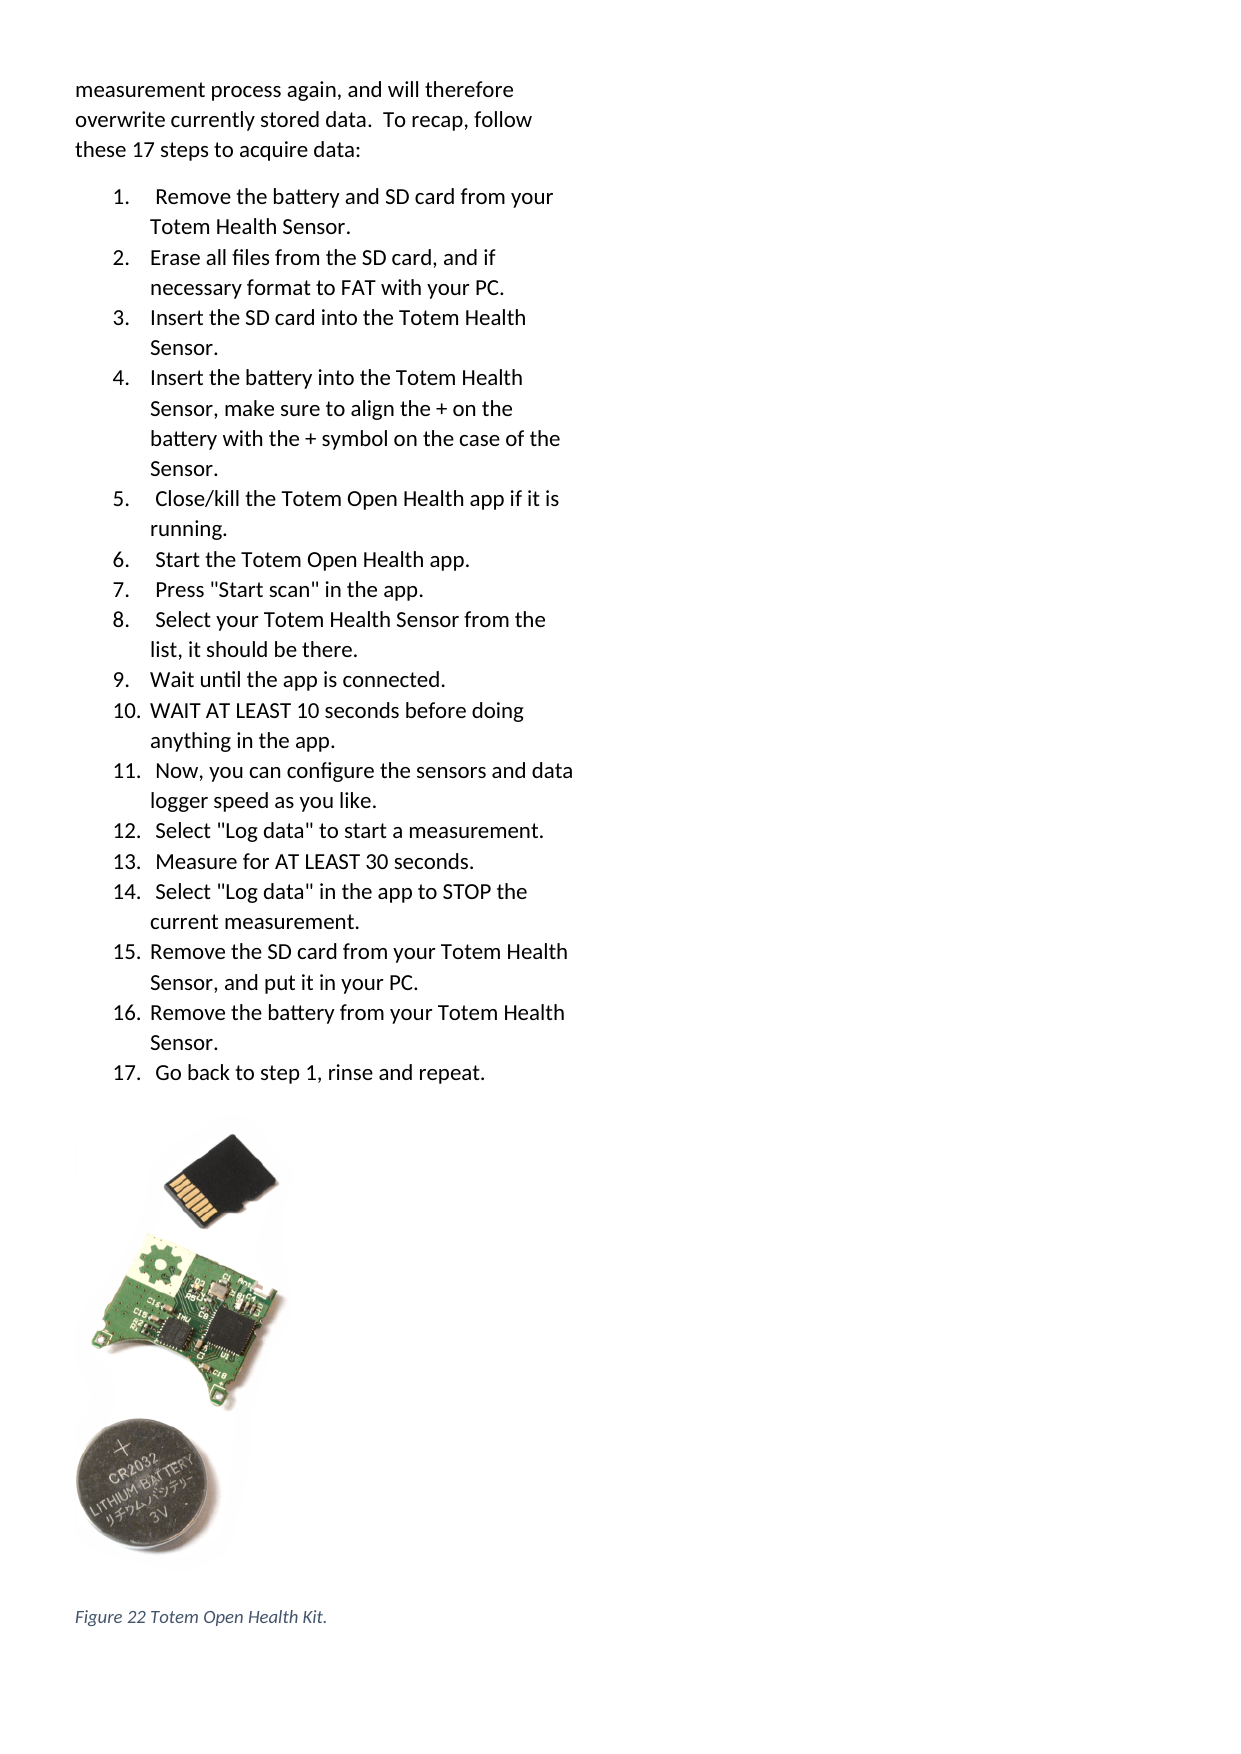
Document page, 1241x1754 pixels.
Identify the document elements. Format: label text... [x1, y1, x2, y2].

list Now, you can configure the sensors and data logger speed as you like. [112, 756, 583, 814]
list Remove the battery and SD card from your Totem Health Sensor. [112, 182, 583, 241]
list Insert the battery into the Totem Health Sensor, make sure to align the + on the battery with the + symbol on the case of the Sensor. [112, 363, 583, 482]
list Go back to step 1, rinse and repeat. [112, 1058, 583, 1086]
list Remove the SD card from your Totem Health Sensor, and put it in your PC. [112, 937, 583, 996]
list Select "Log data" to start a measurement. [112, 817, 583, 845]
list Select "Log data" in the app to STOP the current measurement. [112, 877, 583, 935]
list WAIT AT LEAST 10 seconds before doing anything in the app. [112, 696, 583, 754]
list Measure for AT LEAST 30 seconds. [112, 847, 583, 875]
list Erase all files from the SD card, and if necessary format to FAT with your PC. [112, 243, 583, 301]
list Remove the battery from your Totem Health Sensor. [112, 998, 583, 1056]
list Wait until the app is connected. [112, 666, 583, 694]
list Insert the SD card into the Totem Health Sensor. [112, 303, 583, 361]
picture [75, 1105, 316, 1587]
list Press "Start scan" in the app. [112, 575, 583, 603]
list Start the Totem Open Health app. [112, 545, 583, 573]
list Select your Totem Health Sensor from the list, it should be there. [112, 605, 583, 663]
text Figure 22 Totem Open Health Kit. [75, 1605, 583, 1628]
list Close/kill the Totem Open Health app if it is running. [112, 484, 583, 543]
